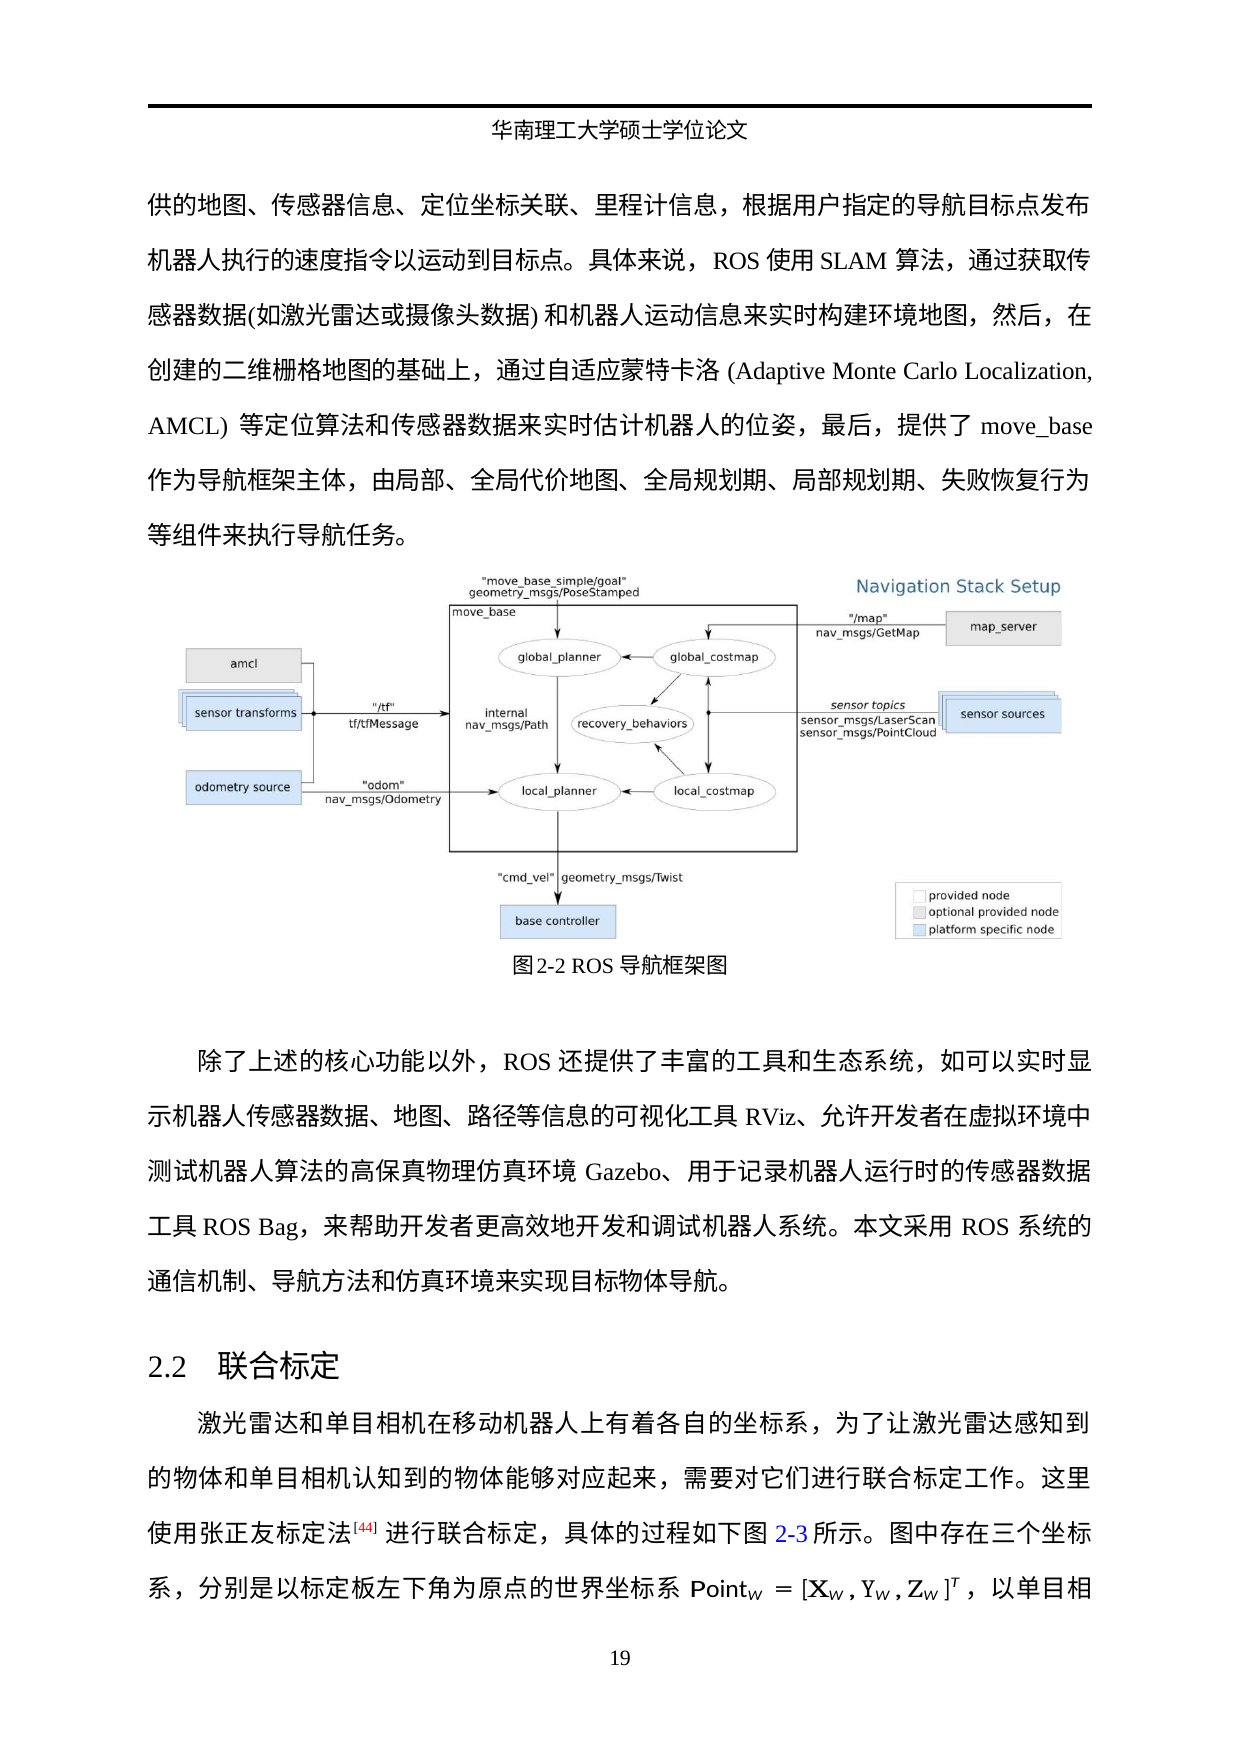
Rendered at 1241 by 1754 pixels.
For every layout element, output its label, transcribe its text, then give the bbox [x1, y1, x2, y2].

text 图 2-2 ROS 导航框架图 [133, 585, 1108, 980]
subtitle 联合标定 [148, 1341, 1152, 1386]
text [148, 1403, 1093, 1605]
text 除了上述的核心功能以外，ROS 还提供了丰富的工具和生态系统，如可以实时显示机器人传感器数据、地图、路径等信息的可视化工具 RViz、允许开发者在虚拟环境中测试机器人算法的高保真物理仿真环境 Gazebo、用于记录机器人运行时的传感器数据工具 ROS Bag，来帮助开发者更高效地开发和调试机器人系统。本文采用 ROS 系统的通信机制、导航方法和仿真环境来实现目标物体导航。 [148, 1041, 1093, 1297]
text 华南理工大学硕士学位论文 [133, 74, 1108, 145]
text 供的地图、传感器信息、定位坐标关联、里程计信息，根据用户指定的导航目标点发布机器人执行的速度指令以运动到目标点。具体来说，ROS 使用 SLAM 算法，通过获取传感器数据(如激光雷达或摄像头数据) 和机器人运动信息来实时构建环境地图，然后，在创建的二维栅格地图的基础上，通过自适应蒙特卡洛 (Adaptive Monte Carlo Localization, AMCL) 等定位算法和传感器数据来实时估计机器人的位姿，最后，提供了 move_base作为导航框架主体，由局部、全局代价地图、全局规划期、局部规划期、失败恢复行为等组件来执行导航任务。 [148, 185, 1093, 551]
picture [178, 577, 1062, 585]
